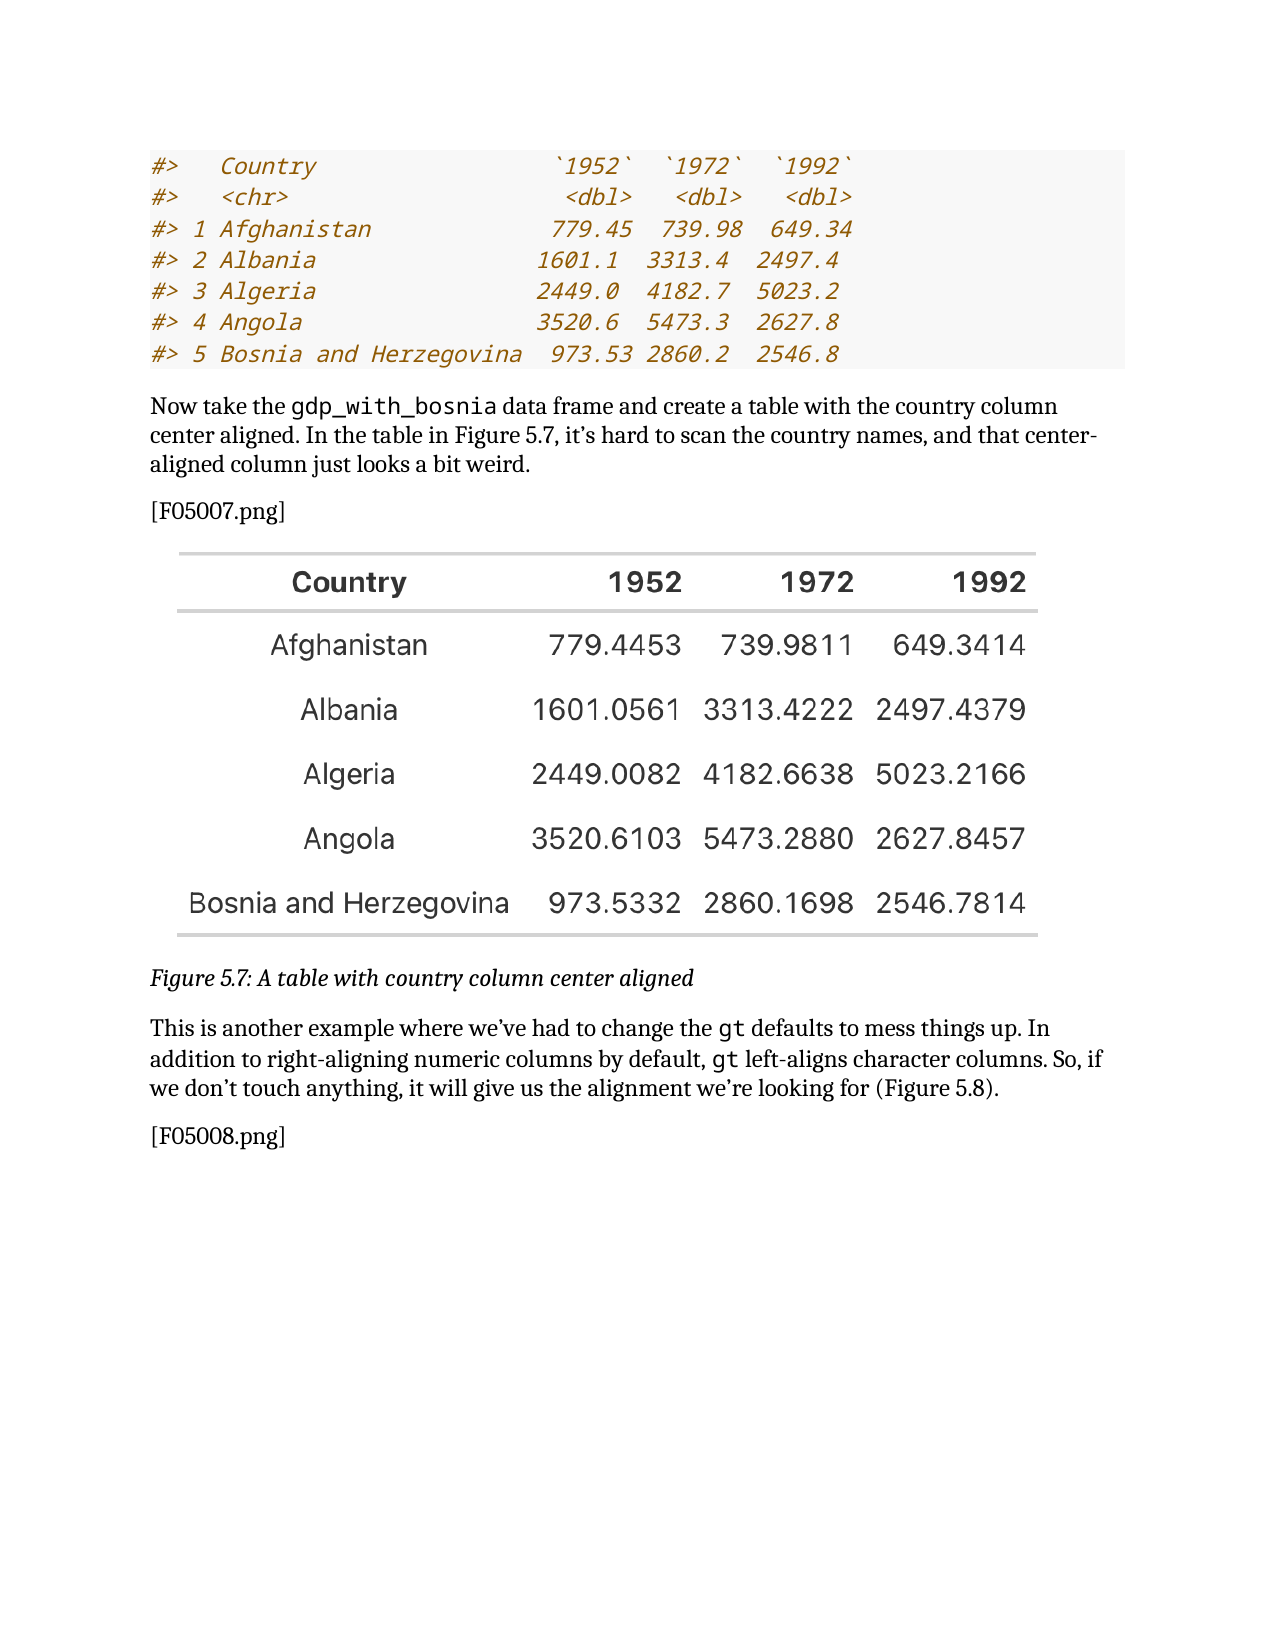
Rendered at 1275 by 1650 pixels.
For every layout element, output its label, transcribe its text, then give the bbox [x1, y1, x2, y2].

text [F05008.png] [150, 1122, 1125, 1151]
text [F05007.png] [150, 497, 1125, 526]
text Now take the gdp_with_bosnia data frame and create a table with the country column center aligned. In the table in Figure 5.7, it’s hard to scan the country names, and that center-aligned column just looks a bit weird. [150, 389, 1125, 478]
text Figure 5.7: A table with country column center aligned [150, 964, 1125, 993]
text This is another example where we’ve had to change the gt defaults to mess things up. In addition to right-aligning numeric columns by default, gt left-aligns character columns. So, if we don’t touch anything, it will give us the alignment we’re looking for (Figure 5.8). [150, 1012, 1125, 1103]
picture [168, 544, 1044, 944]
